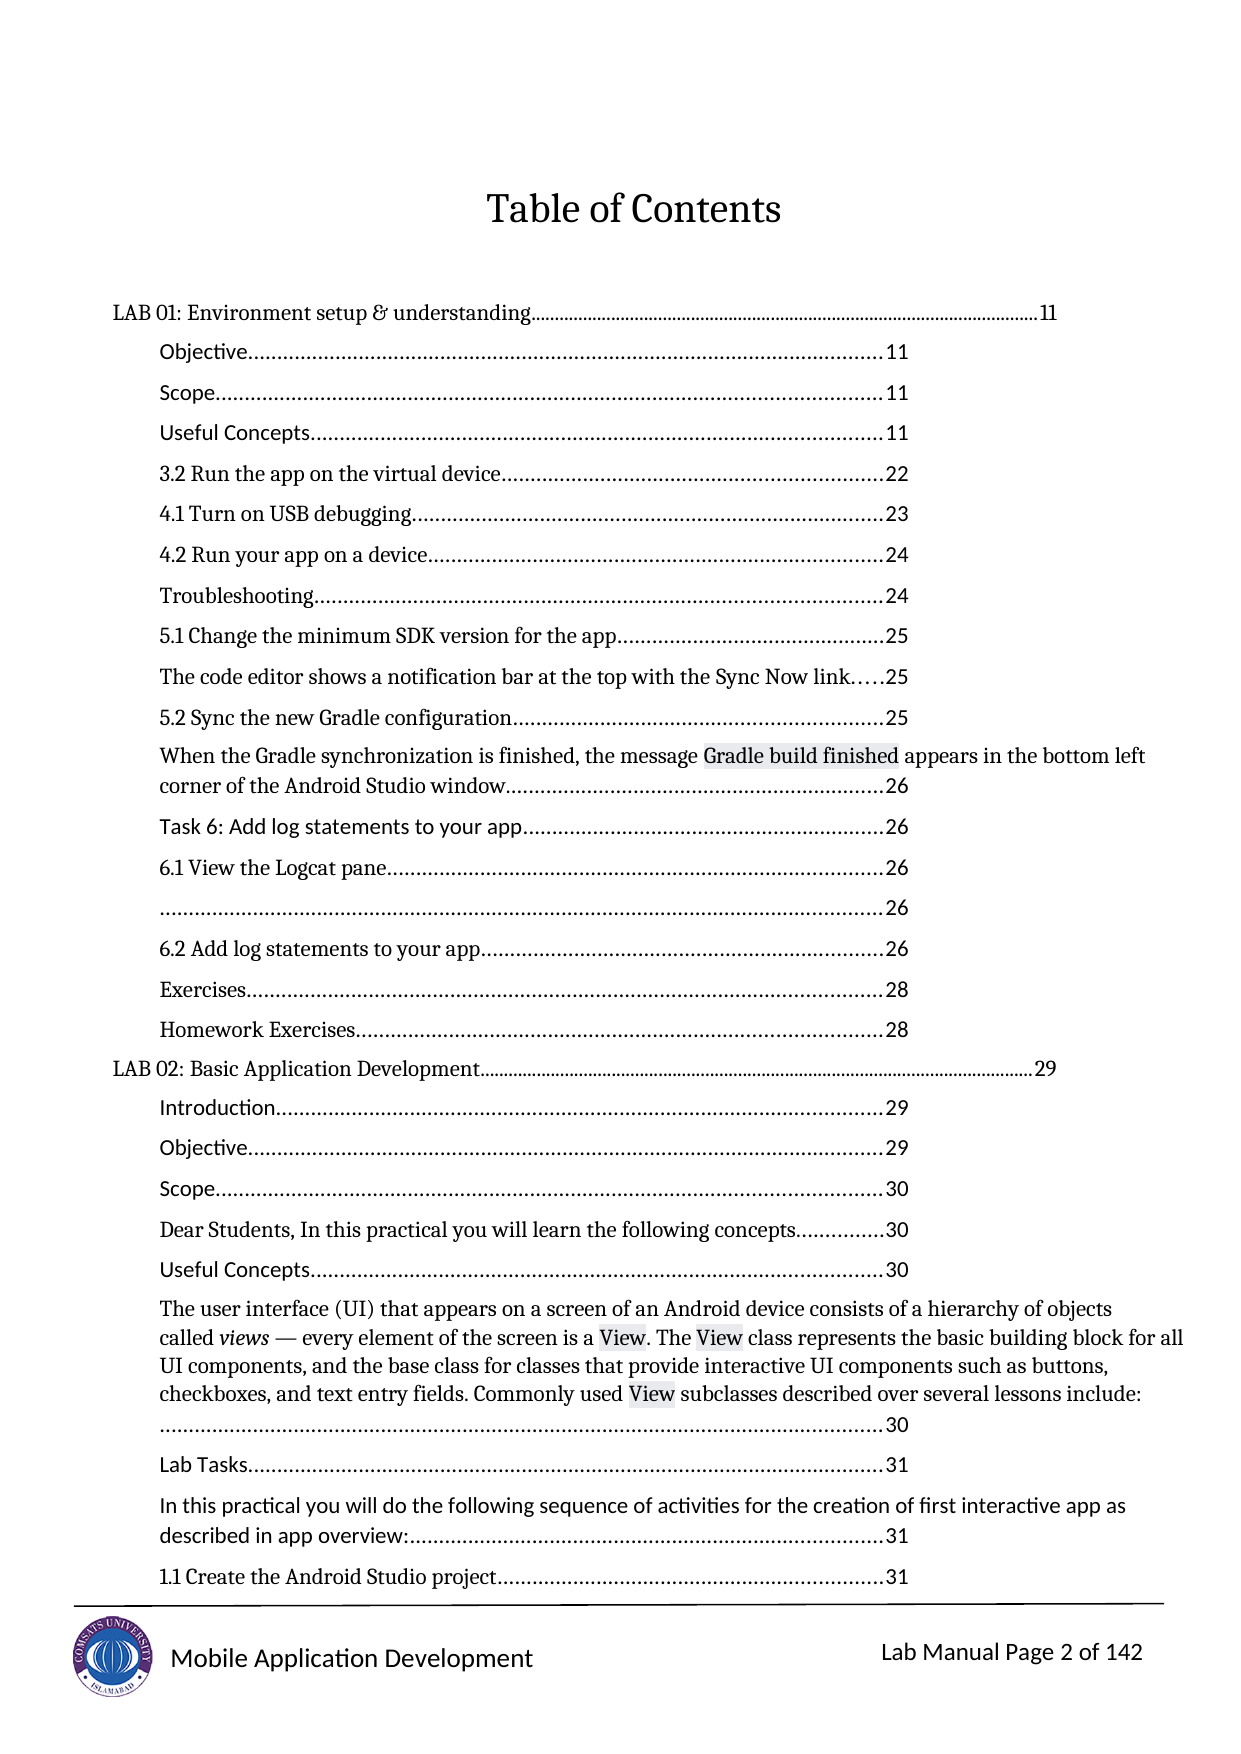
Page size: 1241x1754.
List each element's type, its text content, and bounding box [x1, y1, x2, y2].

text Task 6: Add log statements to your app 26 [159, 812, 1190, 840]
text In this practical you will do the following sequence of activities for the creation of first interactive app as described in app overview: 31 [159, 1491, 1190, 1549]
text The code editor shows a notification bar at the top with the Sync Now link 25 [159, 662, 1190, 690]
text The user interface (UI) that appears on a screen of an Android device consists of a hierarchy of objects called views — every element of the screen is a View. The View class represents the basic building block for all UI components, and the base class for classes that provide interactive UI components such as buttons, checkboxes, and text entry fields. Commonly used View subclasses described over several lessons include: 30 [159, 1296, 1190, 1438]
text 3.2 Run the app on the virtual device 22 [159, 459, 1190, 487]
text 1.1 Create the Android Studio project 31 [159, 1562, 1190, 1590]
text 5.2 Sync the new Gradle configuration 25 [159, 703, 1190, 731]
text Lab Tasks 31 [159, 1450, 1190, 1478]
text 6.2 Add log statements to your app 26 [159, 934, 1190, 962]
text 6.1 View the Logcat pane 26 [159, 853, 1190, 881]
picture [73, 1616, 154, 1697]
text Introduction 29 [159, 1093, 1190, 1121]
text 4.1 Turn on USB debugging 23 [159, 499, 1190, 527]
text Exercises 28 [159, 975, 1190, 1003]
text 5.1 Change the minimum SDK version for the app 25 [159, 621, 1190, 649]
text Troubleshooting 24 [159, 581, 1190, 609]
text When the Gradle synchronization is finished, the message Gradle build finished appears in the bottom left corner of the Android Studio window. 26 [159, 743, 1190, 800]
text Table of Contents [155, 184, 1112, 232]
text 26 [159, 893, 1190, 922]
text Useful Concepts 30 [159, 1255, 1190, 1283]
text Scope 30 [159, 1174, 1190, 1202]
text Objective 11 [159, 337, 1190, 365]
text LAB 01: Environment setup & understanding 11 [112, 300, 1190, 327]
text Useful Concepts 11 [159, 418, 1190, 446]
text Homework Exercises 28 [159, 1015, 1190, 1043]
text Scope 11 [159, 378, 1190, 406]
text LAB 02: Basic Application Development 29 [112, 1056, 1190, 1082]
text 4.2 Run your app on a device 24 [159, 540, 1190, 568]
text Dear Students, In this practical you will learn the following concepts. 30 [159, 1215, 1190, 1243]
text Objective 29 [159, 1133, 1190, 1161]
